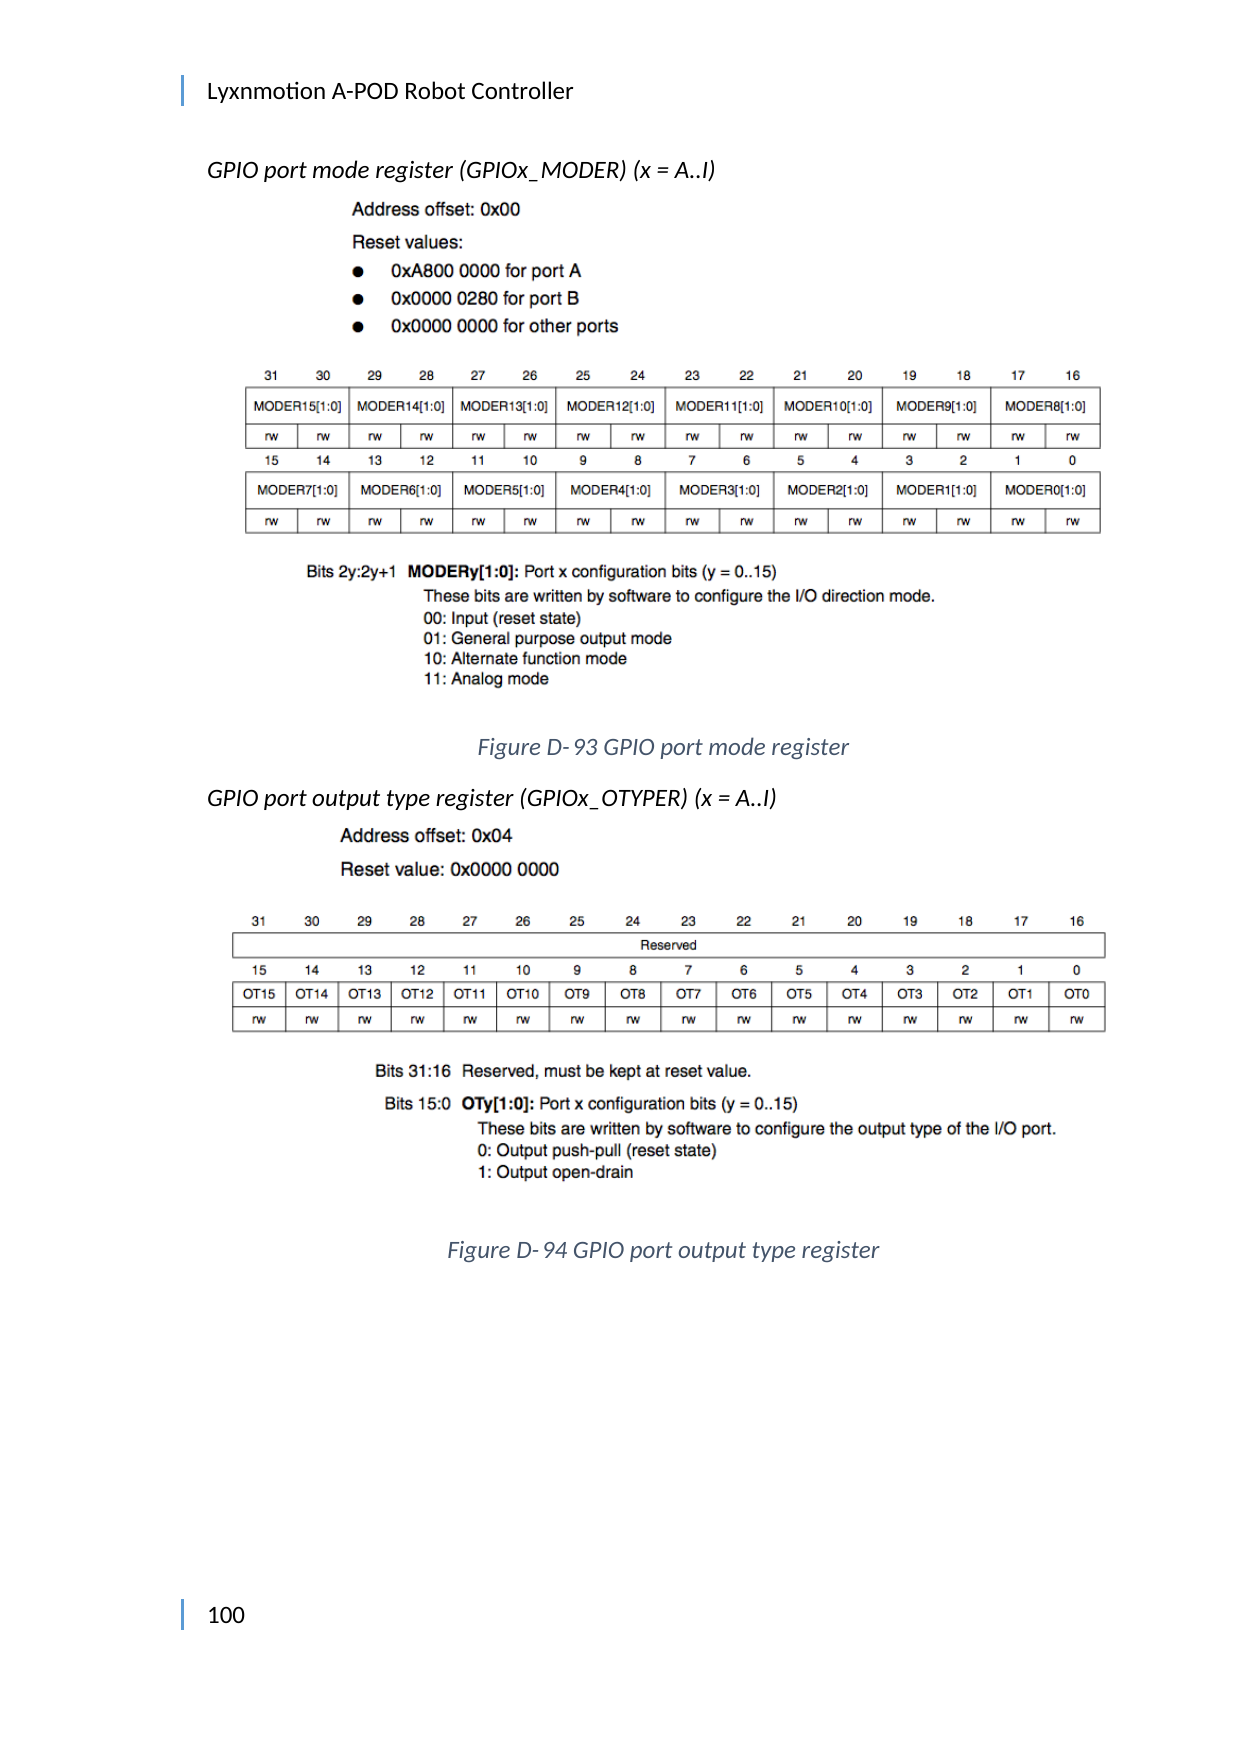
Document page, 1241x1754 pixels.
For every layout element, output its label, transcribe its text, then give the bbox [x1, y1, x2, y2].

picture [206, 815, 1123, 1216]
picture [206, 187, 1123, 712]
subtitle GPIO port output type register (GPIOx_OTYPER) (x = A..I) [207, 782, 1122, 813]
subtitle GPIO port mode register (GPIOx_MODER) (x = A..I) [207, 155, 1122, 185]
